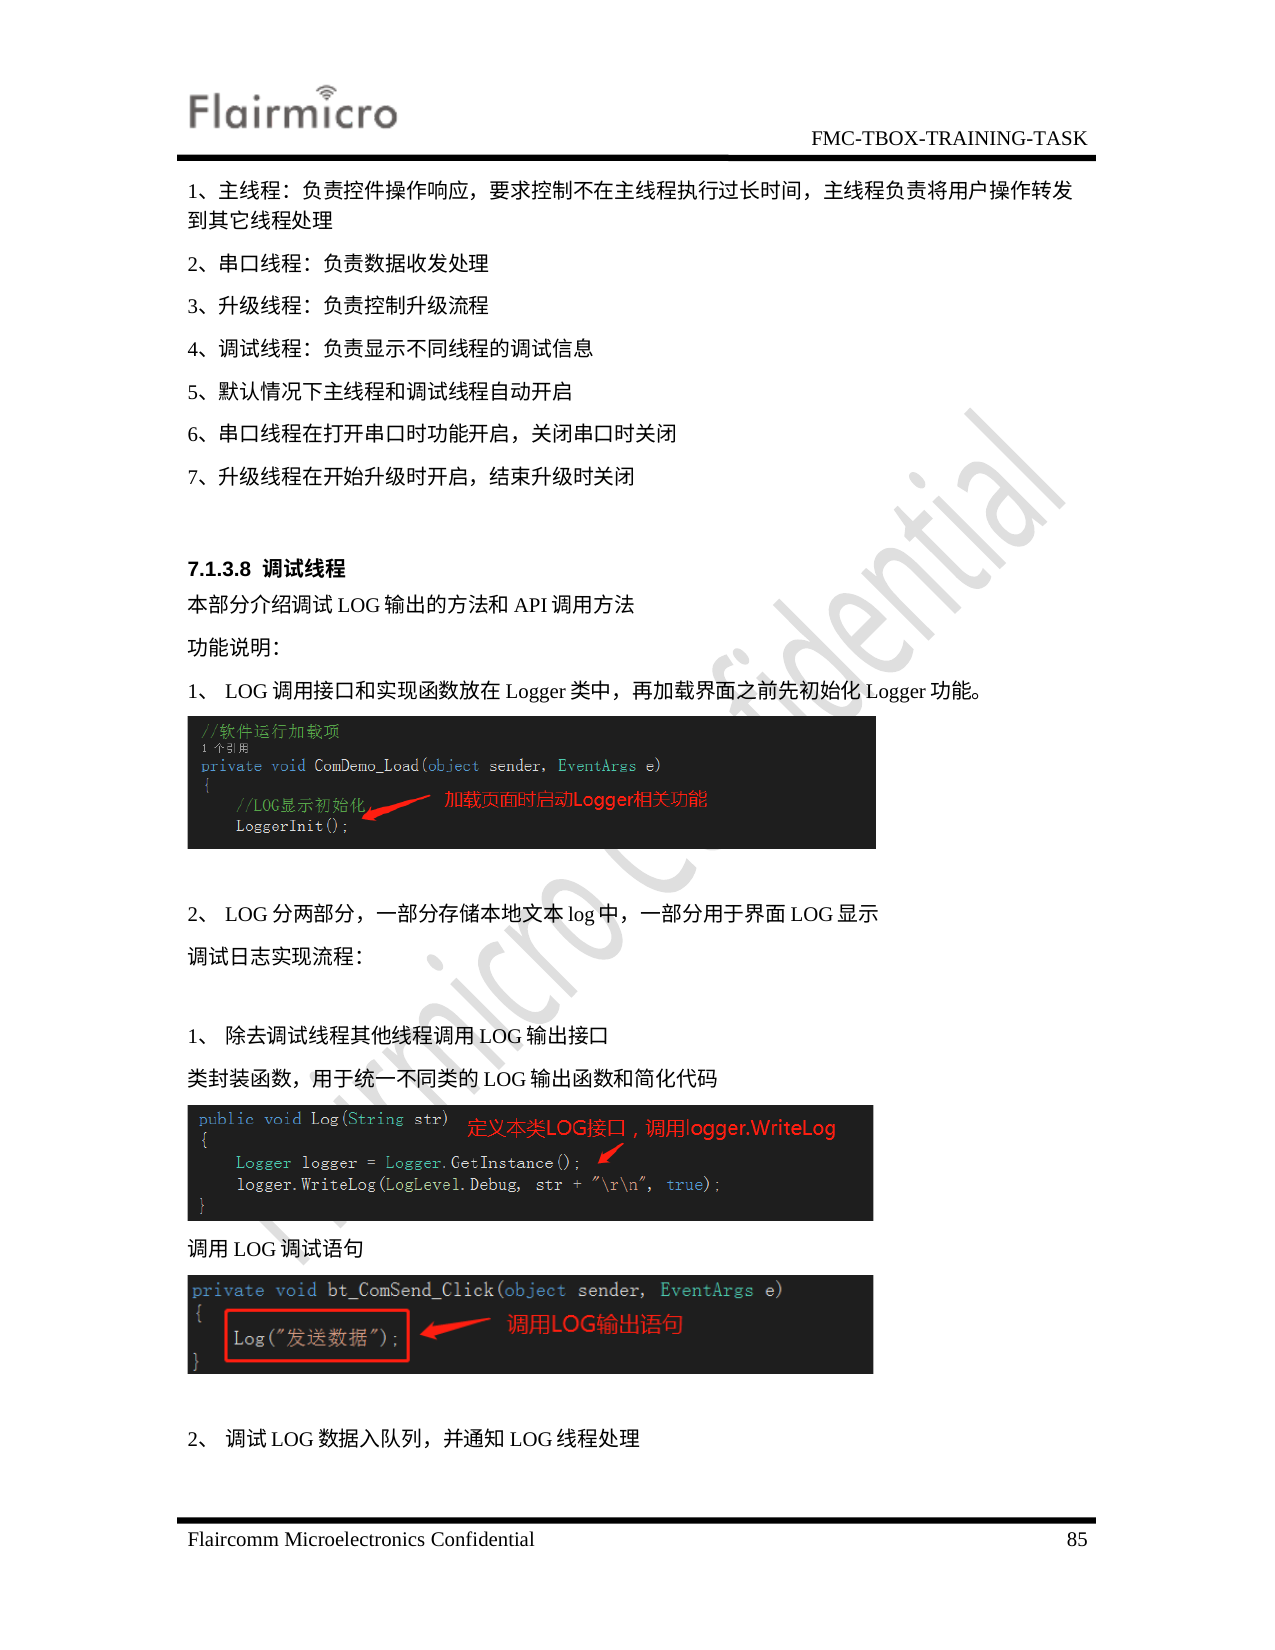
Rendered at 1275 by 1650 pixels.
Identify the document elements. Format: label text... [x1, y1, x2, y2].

text 7、升级线程在开始升级时开启，结束升级时关闭 [187, 460, 1087, 491]
picture [187, 75, 400, 146]
text 调用LOG调试语句 [187, 1233, 1087, 1263]
picture [187, 1105, 874, 1221]
text 2、串口线程：负责数据收发处理 [187, 247, 1087, 277]
text 类封装函数，用于统一不同类的LOG输出函数和简化代码 [187, 1062, 1087, 1092]
text 3、升级线程：负责控制升级流程 [187, 289, 1087, 320]
list LOG调用接口和实现函数放在Logger类中，再加载界面之前先初始化Logger功能。 [187, 674, 1087, 704]
text 功能说明： [187, 631, 1087, 661]
picture [187, 716, 876, 849]
text 本部分介绍调试LOG输出的方法和API调用方法 [187, 588, 1087, 619]
list 调试LOG数据入队列，并通知LOG线程处理 [187, 1422, 1087, 1453]
text 调试日志实现流程： [187, 940, 1087, 970]
text 5、默认情况下主线程和调试线程自动开启 [187, 375, 1087, 405]
text 1、主线程：负责控件操作响应，要求控制不在主线程执行过长时间，主线程负责将用户操作转发到其它线程处理 [187, 174, 1087, 234]
subtitle 调试线程 [187, 552, 1087, 582]
text 6、串口线程在打开串口时功能开启，关闭串口时关闭 [187, 418, 1087, 448]
list LOG分两部分，一部分存储本地文本log中，一部分用于界面LOG显示 [187, 897, 1087, 928]
text 4、调试线程：负责显示不同线程的调试信息 [187, 332, 1087, 362]
picture [187, 1275, 874, 1374]
list 除去调试线程其他线程调用LOG输出接口 [187, 1019, 1087, 1050]
